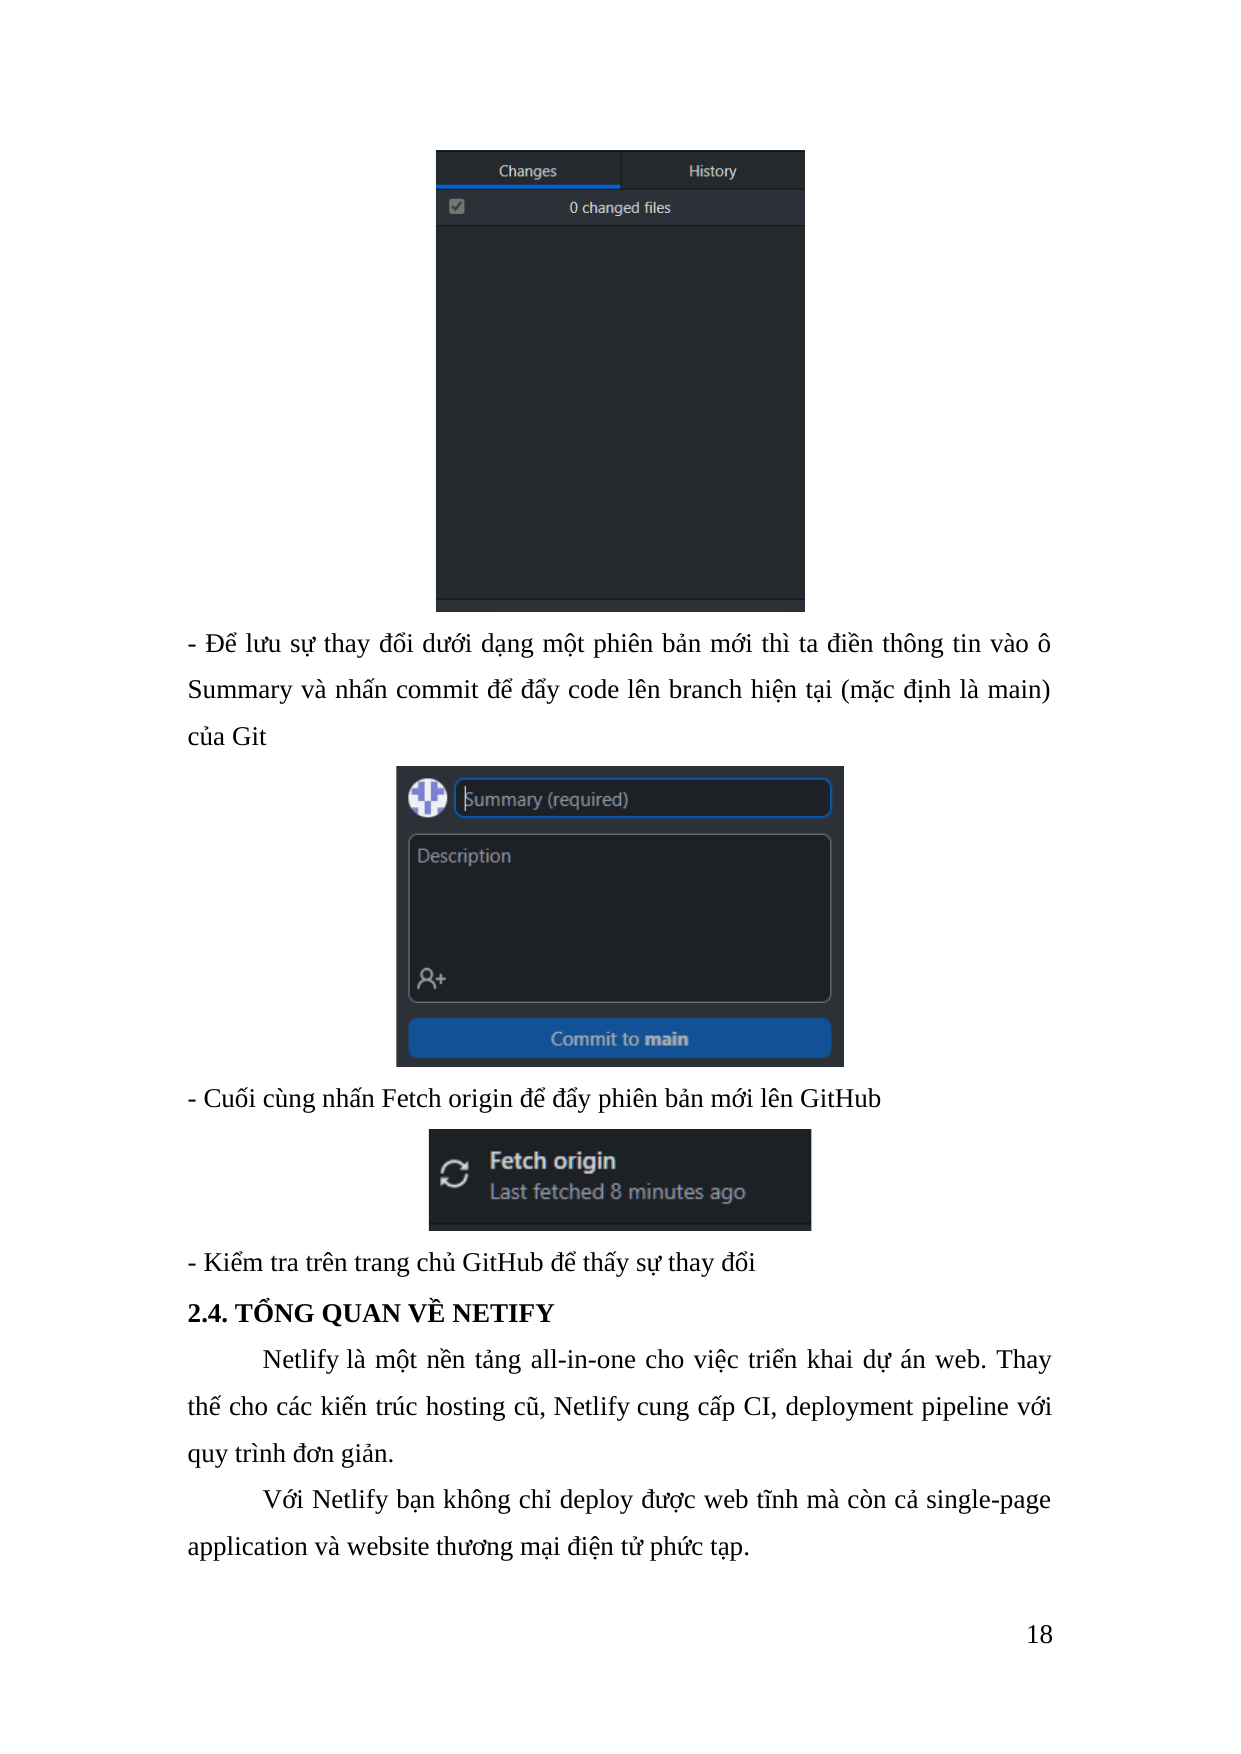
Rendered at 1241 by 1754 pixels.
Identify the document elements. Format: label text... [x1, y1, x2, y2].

text Netlify là một nền tảng all-in-one cho việc triển khai dự án web. Thay thế cho các kiến trúc hosting cũ, Netlify cung cấp CI, deployment pipeline với quy trình đơn giản. [187, 1344, 1053, 1468]
list - Để lưu sự thay đổi dưới dạng một phiên bản mới thì ta điền thông tin vào ô Summary và nhấn commit để đẩy code lên branch hiện tại (mặc định là main) của Git [187, 627, 1053, 751]
list - Kiểm tra trên trang chủ GitHub để thấy sự thay đổi [187, 1246, 1053, 1277]
text Với Netlify bạn không chỉ deploy được web tĩnh mà còn cả single-page application và website thương mại điện tử phức tạp. [187, 1484, 1053, 1561]
picture [428, 1129, 812, 1231]
list - Cuối cùng nhấn Fetch origin để đẩy phiên bản mới lên GitHub [187, 1082, 1053, 1113]
picture [396, 766, 844, 1067]
subtitle 2.4. TỔNG QUAN VỀ NETIFY [187, 1297, 1053, 1328]
picture [435, 150, 805, 612]
